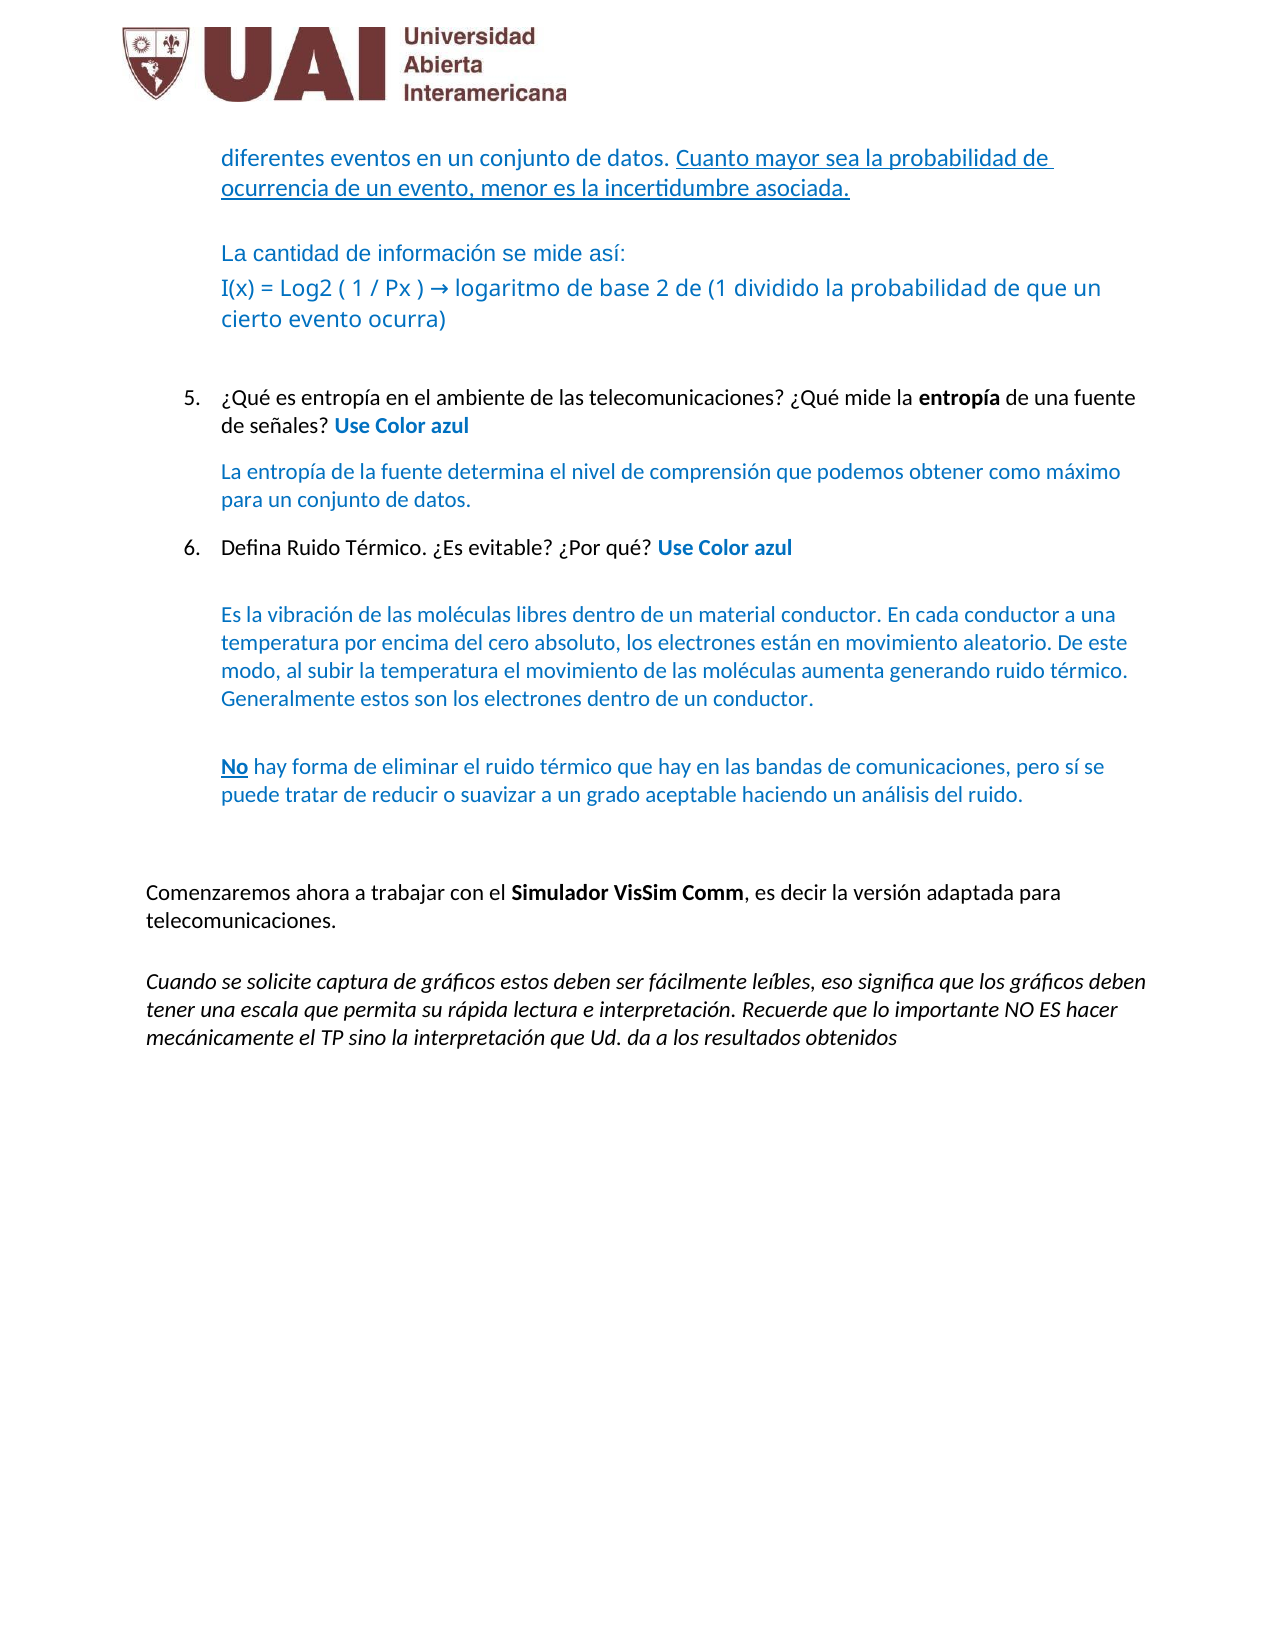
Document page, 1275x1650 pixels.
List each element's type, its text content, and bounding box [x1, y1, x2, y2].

text Cuando se solicite captura de gráficos estos deben ser fácilmente leíbles, eso significa que los gráficos deben tener una escala que permita su rápida lectura e interpretación. Recuerde que lo importante NO ES hacer mecánicamente el TP sino la interpretación que Ud. da a los resultados obtenidos [146, 967, 1152, 1051]
list ¿Qué es entropía en el ambiente de las telecomunicaciones? ¿Qué mide la entropía de una fuente de señales? Use Color azul [183, 383, 1152, 439]
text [221, 142, 1152, 203]
picture [122, 27, 567, 102]
text Es la vibración de las moléculas libres dentro de un material conductor. En cada conductor a una temperatura por encima del cero absoluto, los electrones están en movimiento aleatorio. De este modo, al subir la temperatura el movimiento de las moléculas aumenta generando ruido térmico. Generalmente estos son los electrones dentro de un conductor. [221, 601, 1152, 713]
text No hay forma de eliminar el ruido térmico que hay en las bandas de comunicaciones, pero sí se puede tratar de reducir o suavizar a un grado aceptable haciendo un análisis del ruido. [221, 752, 1152, 808]
text La entropía de la fuente determina el nivel de comprensión que podemos obtener como máximo para un conjunto de datos. [221, 457, 1152, 513]
text La cantidad de información se mide así: [221, 240, 1152, 267]
list Defina Ruido Térmico. ¿Es evitable? ¿Por qué? Use Color azul [183, 533, 1152, 561]
text Comenzaremos ahora a trabajar con el Simulador VisSim Comm, es decir la versión adaptada para telecomunicaciones. [146, 878, 1152, 934]
